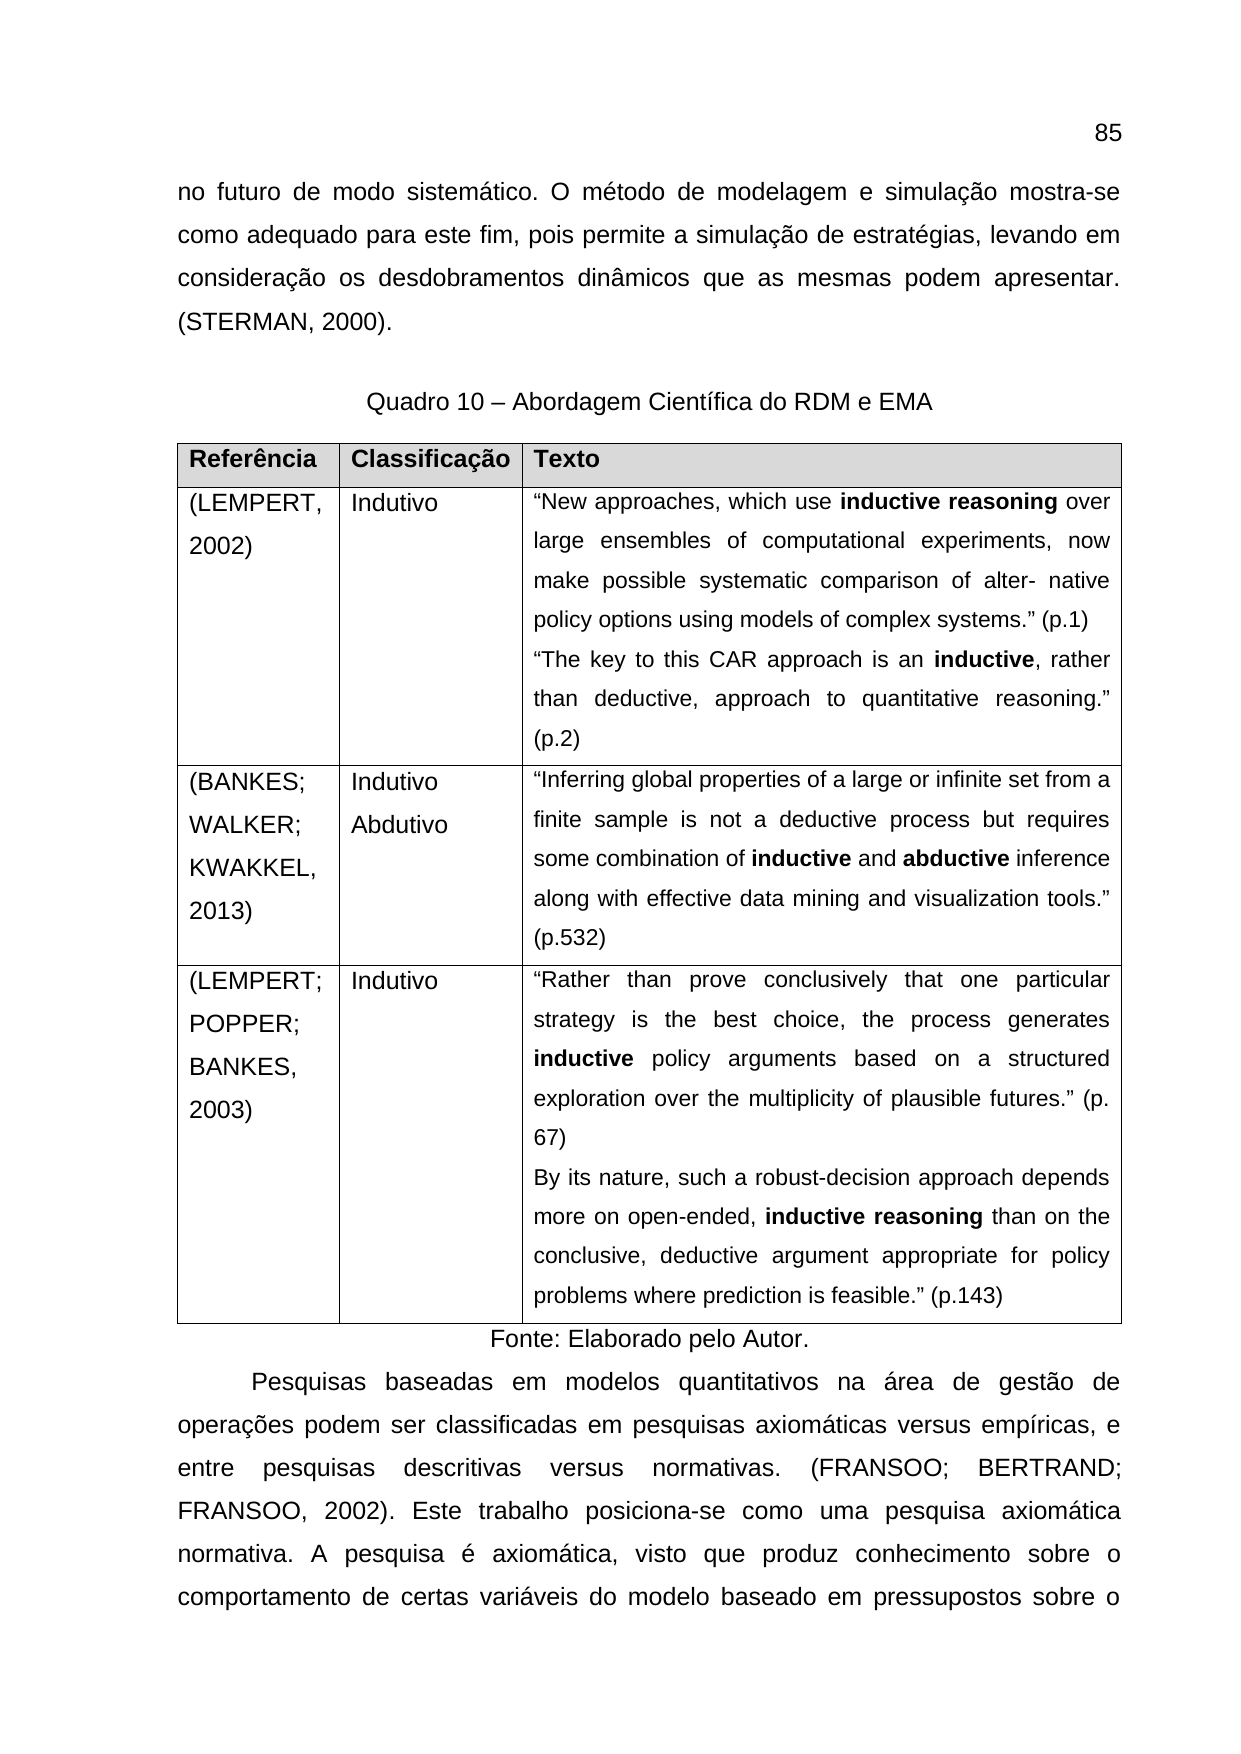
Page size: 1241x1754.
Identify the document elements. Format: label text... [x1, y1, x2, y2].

table_header Classificação [340, 444, 522, 487]
table_cell “New approaches, which use inductive reasoning over large ensembles of computational experiments, now make possible systematic comparison of alter- native policy options using models of complex systems.” (p.1) “The key to this CAR approach is an inductive, rather than deductive, approach to quantitative reasoning.” (p.2) [523, 488, 1121, 765]
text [177, 1367, 1122, 1611]
table_cell “Rather than prove conclusively that one particular strategy is the best choice, the process generates inductive policy arguments based on a structured exploration over the multiplicity of plausible futures.” (p. 67) By its nature, such a robust-decision approach depends more on open-ended, inductive reasoning than on the conclusive, deductive argument appropriate for policy problems where prediction is feasible.” (p.143) [523, 966, 1121, 1322]
table_cell (LEMPERT; POPPER; BANKES, 2003) [178, 966, 339, 1322]
table_cell Indutivo Abdutivo [340, 766, 522, 965]
table_header Texto [523, 444, 1121, 487]
text Fonte: Elaborado pelo Autor. [177, 1324, 1122, 1352]
table_cell (LEMPERT, 2002) [178, 488, 339, 765]
table_cell (BANKES; WALKER; KWAKKEL, 2013) [178, 766, 339, 965]
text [177, 177, 1122, 335]
table_header Referência [178, 444, 339, 487]
table_cell Indutivo [340, 966, 522, 1322]
table_cell “Inferring global properties of a large or infinite set from a finite sample is not a deductive process but requires some combination of inductive and abductive inference along with effective data mining and visualization tools.” (p.532) [523, 766, 1121, 965]
table_cell Indutivo [340, 488, 522, 765]
